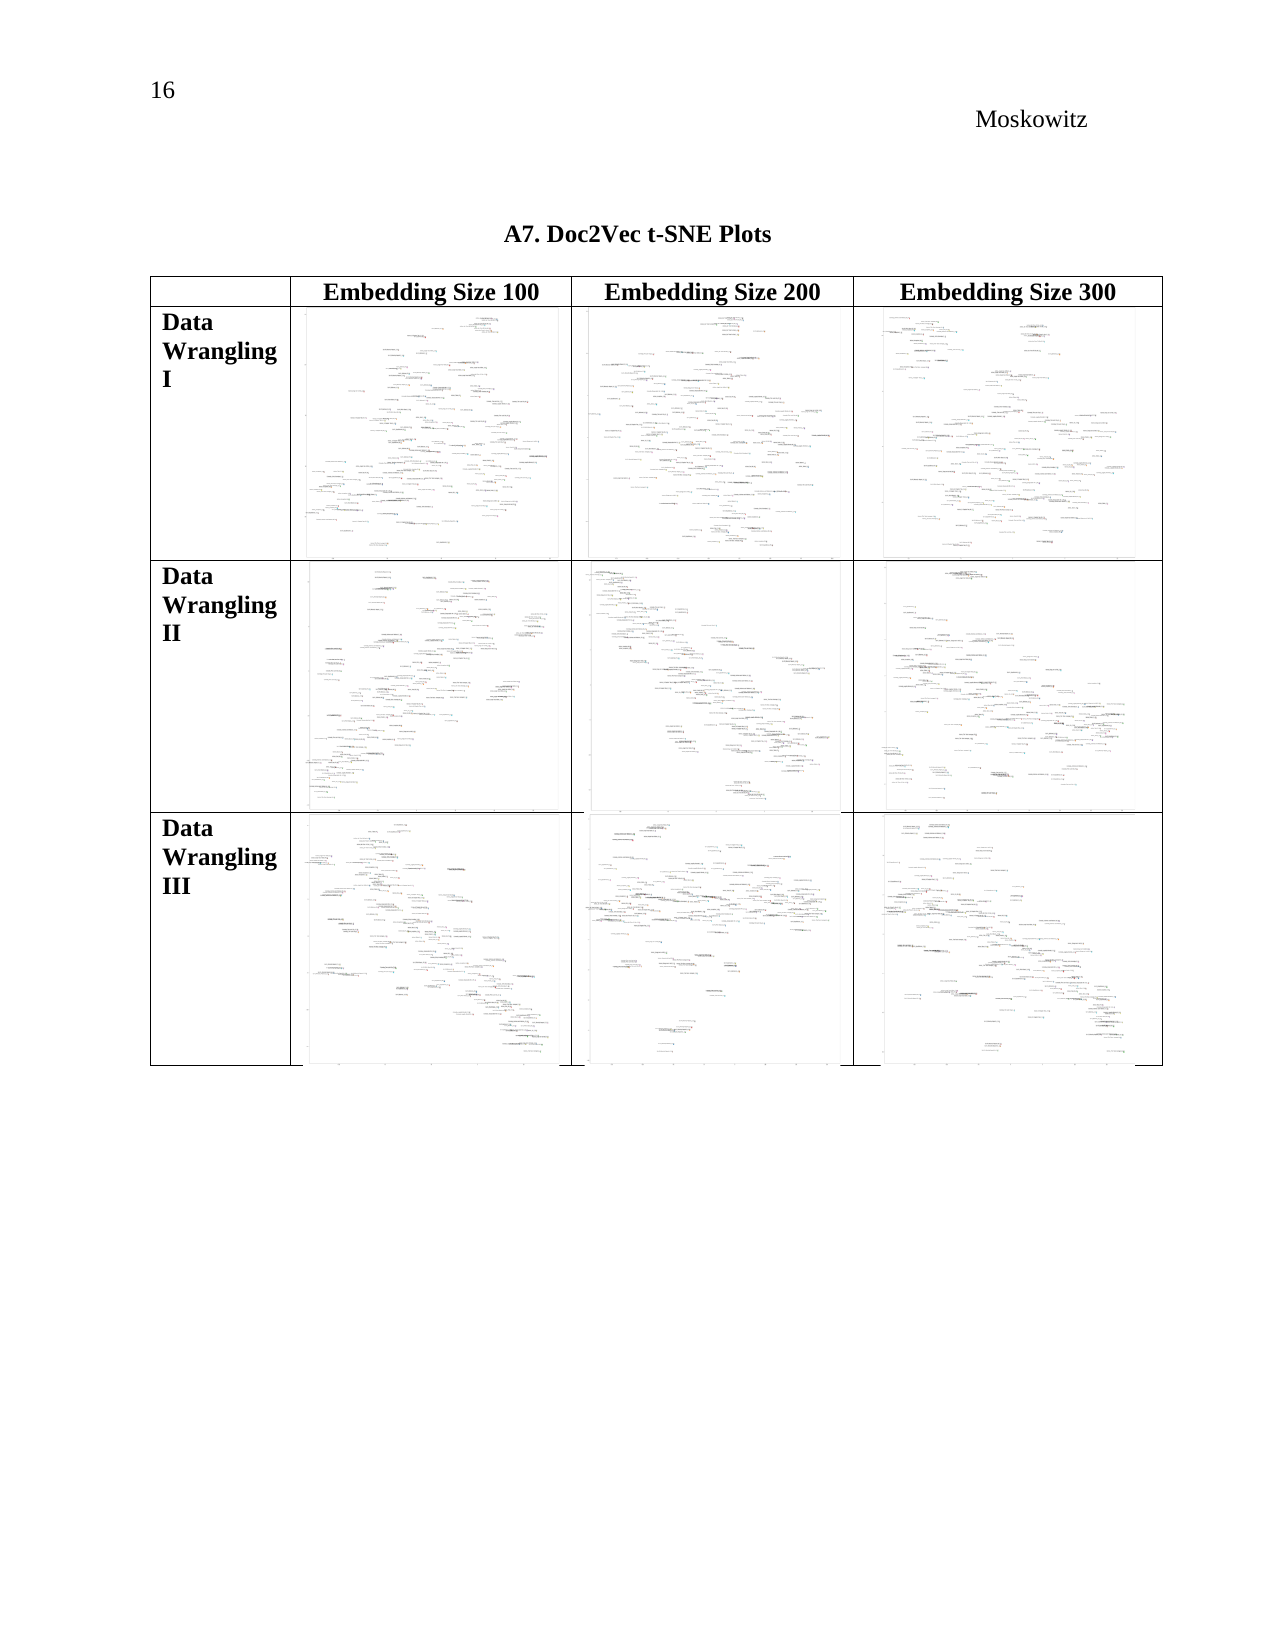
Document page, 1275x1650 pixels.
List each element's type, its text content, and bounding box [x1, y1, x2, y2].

table_cell [572, 813, 584, 1065]
table_cell [841, 307, 853, 560]
table_cell [559, 307, 571, 560]
table_cell [559, 561, 571, 812]
table_cell Data Wrangling II [151, 561, 290, 812]
table_cell [572, 307, 584, 560]
table_cell [841, 813, 853, 1065]
picture [584, 307, 841, 560]
table_cell [291, 813, 303, 1065]
table_cell [1135, 813, 1162, 1065]
table_cell [841, 561, 853, 812]
table_cell [572, 561, 584, 812]
picture [584, 561, 841, 1066]
table_cell [1136, 307, 1162, 560]
table_header [151, 277, 290, 306]
table_cell [854, 307, 880, 560]
table_cell [854, 813, 880, 1065]
table_cell [560, 813, 571, 1065]
table_cell [1136, 561, 1162, 812]
table_cell [291, 307, 303, 560]
table_cell [291, 561, 304, 812]
table_cell [854, 561, 880, 812]
picture [880, 813, 1135, 1066]
text A7. Doc2Vec t-SNE Plots [150, 219, 1125, 247]
picture [303, 307, 559, 560]
table_header Embedding Size 200 [572, 277, 853, 306]
table_header Embedding Size 100 [291, 277, 571, 306]
table_header Embedding Size 300 [854, 277, 1162, 306]
picture [880, 561, 1136, 812]
picture [303, 813, 560, 1066]
table_cell Data Wrangling III [151, 813, 290, 1065]
picture [304, 561, 559, 812]
picture [880, 307, 1136, 560]
table_cell Data Wrangling I [151, 307, 290, 560]
